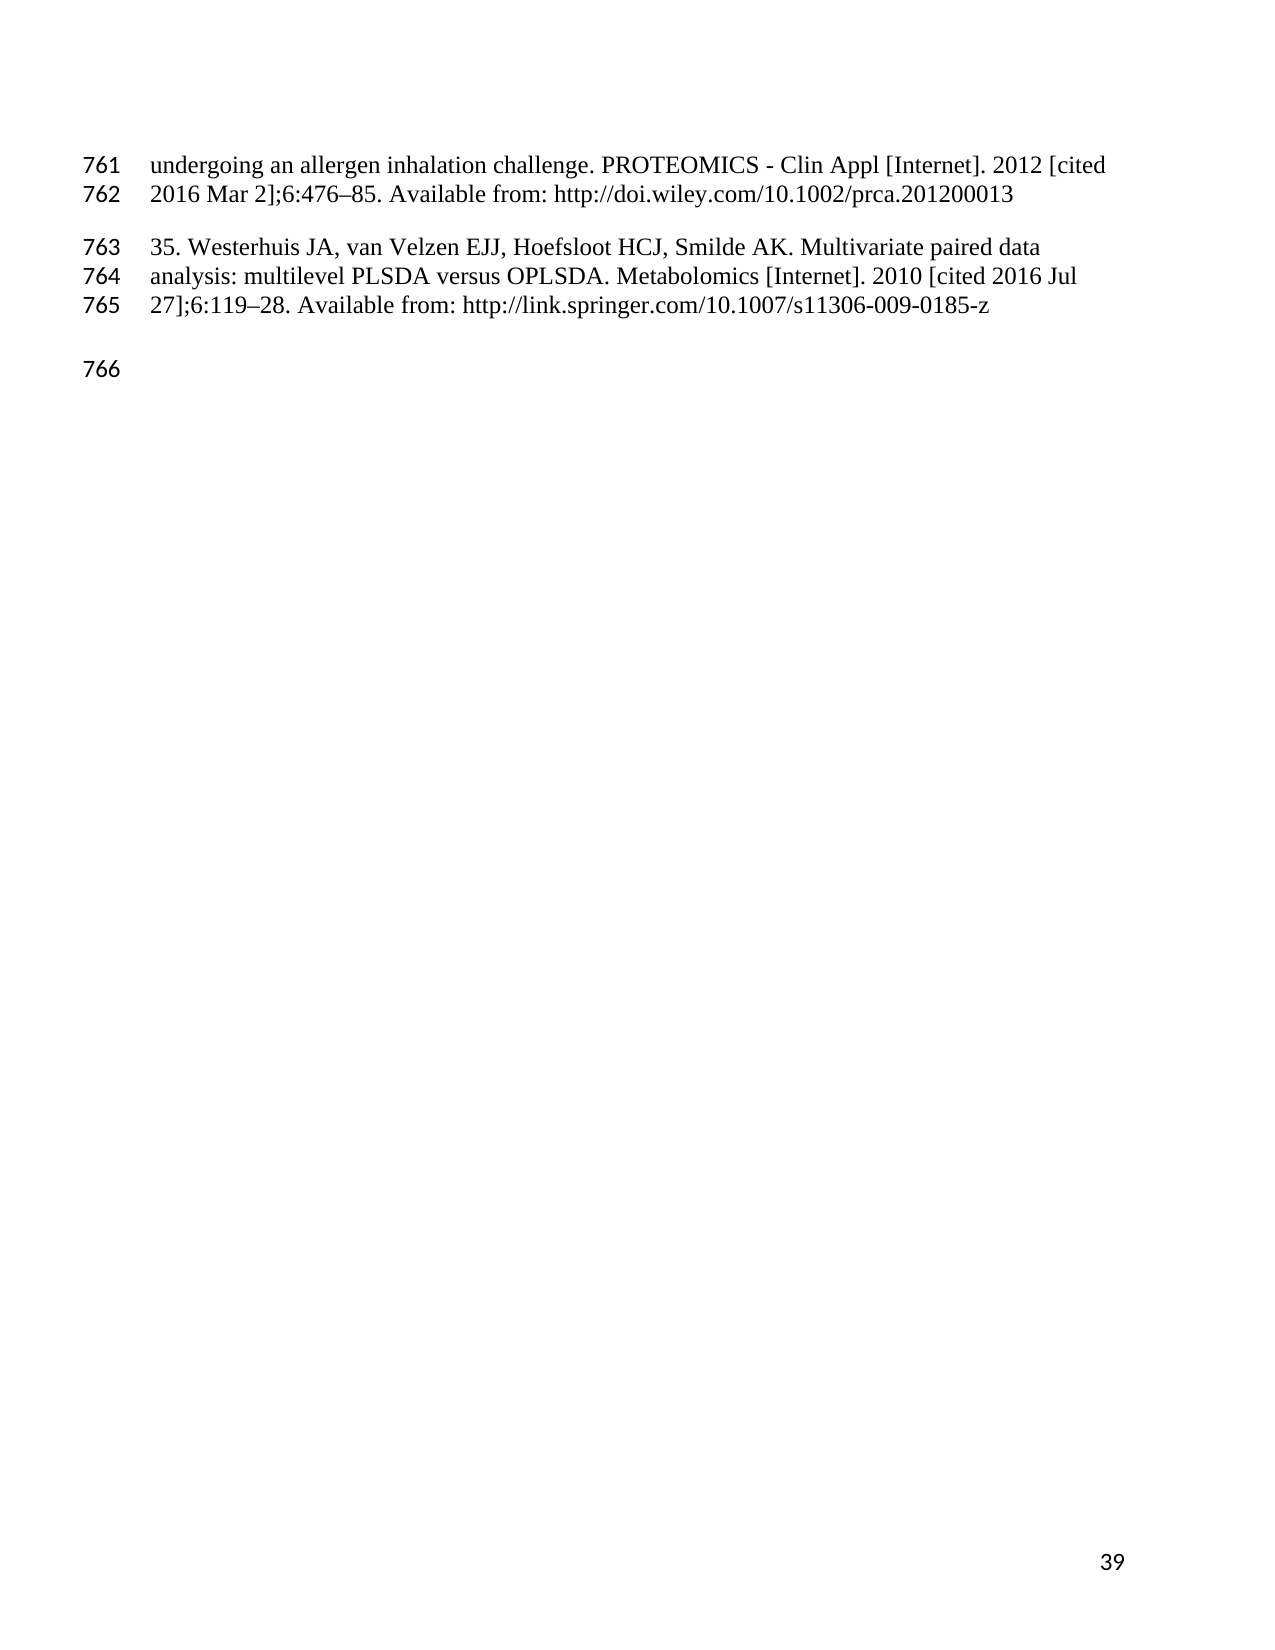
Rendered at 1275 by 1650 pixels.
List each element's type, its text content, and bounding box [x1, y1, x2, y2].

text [150, 150, 1125, 207]
text 35. Westerhuis JA, van Velzen EJJ, Hoefsloot HCJ, Smilde AK. Multivariate paired data analysis: multilevel PLSDA versus OPLSDA. Metabolomics [Internet]. 2010 [cited 2016 Jul 27];6:119–28. Available from: http://link.springer.com/10.1007/s11306-009-0185-z [150, 232, 1125, 319]
